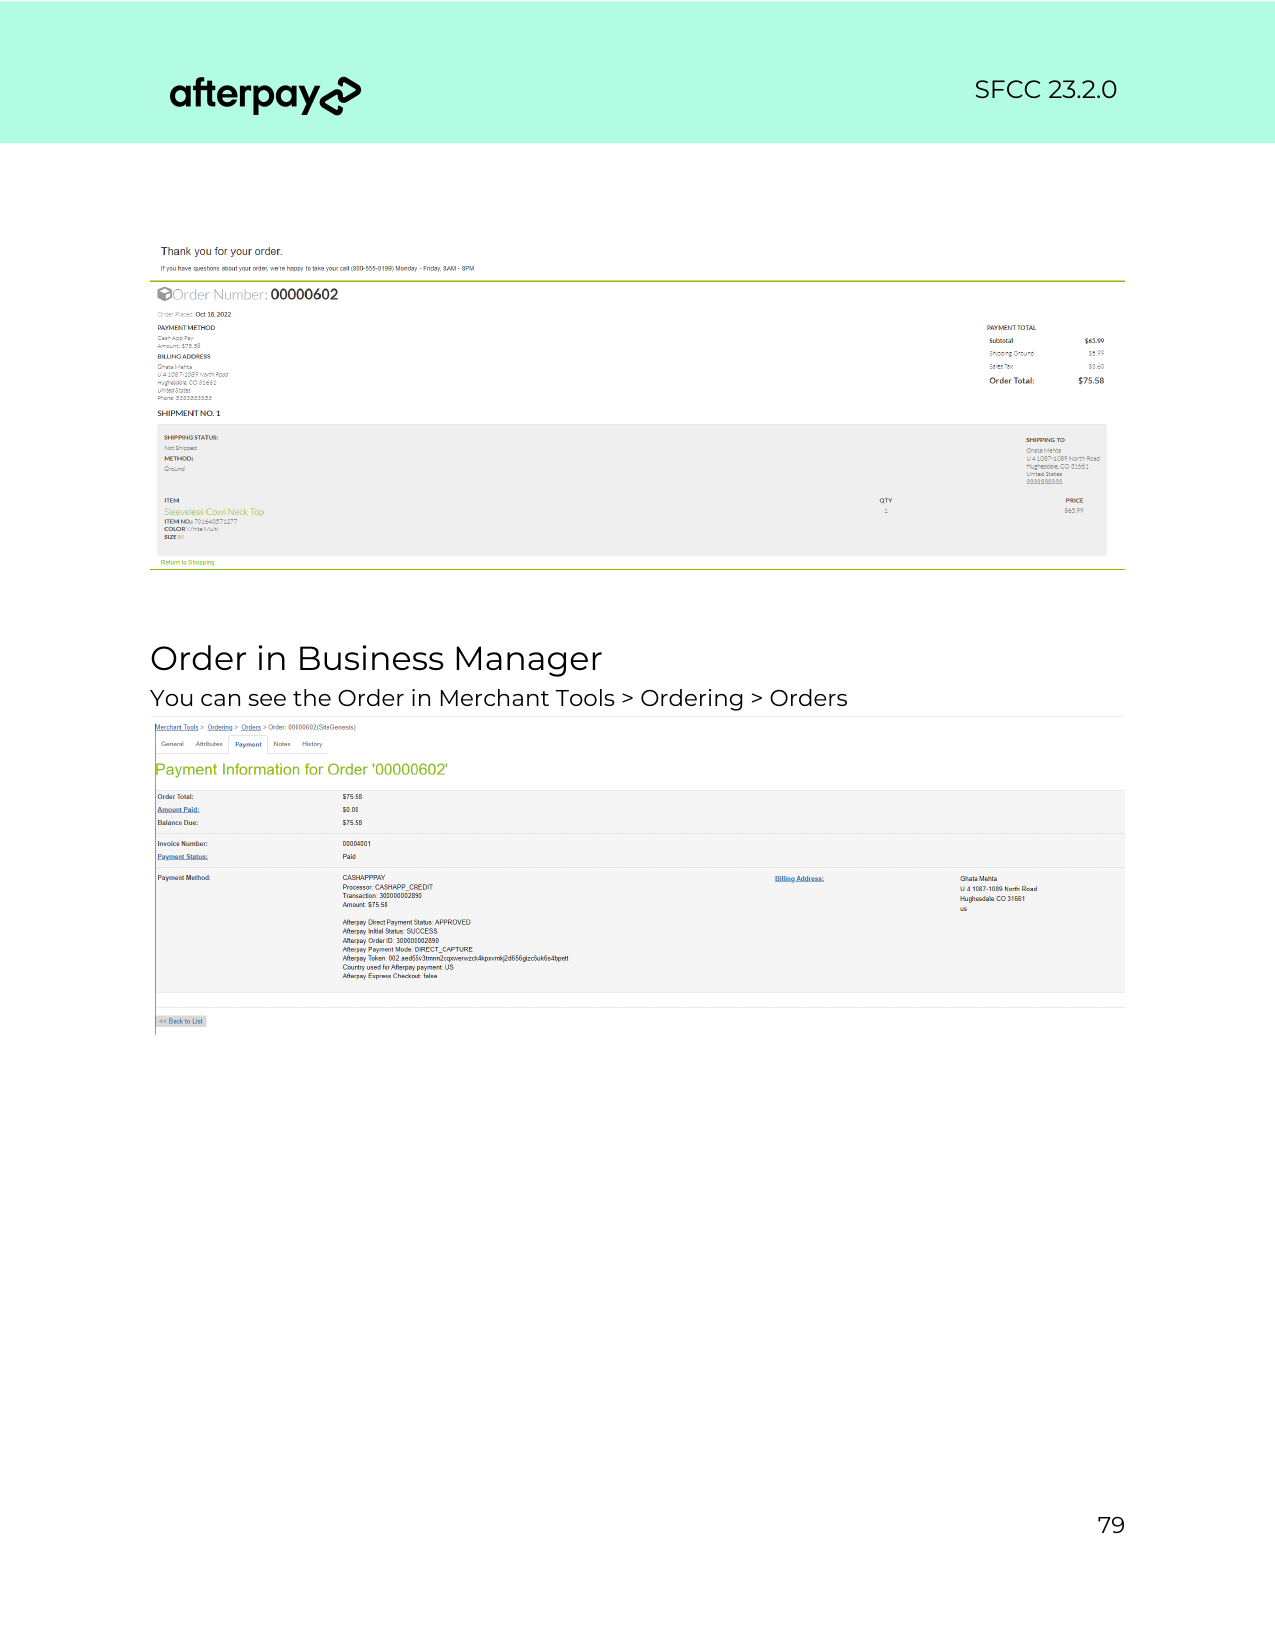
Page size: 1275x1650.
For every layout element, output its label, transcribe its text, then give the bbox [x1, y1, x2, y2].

picture [134, 48, 397, 144]
picture [150, 238, 1125, 570]
picture [150, 716, 1125, 1123]
text Order in Business Manager [150, 638, 1125, 678]
text You can see the Order in Merchant Tools > Ordering > Orders [150, 684, 1125, 712]
